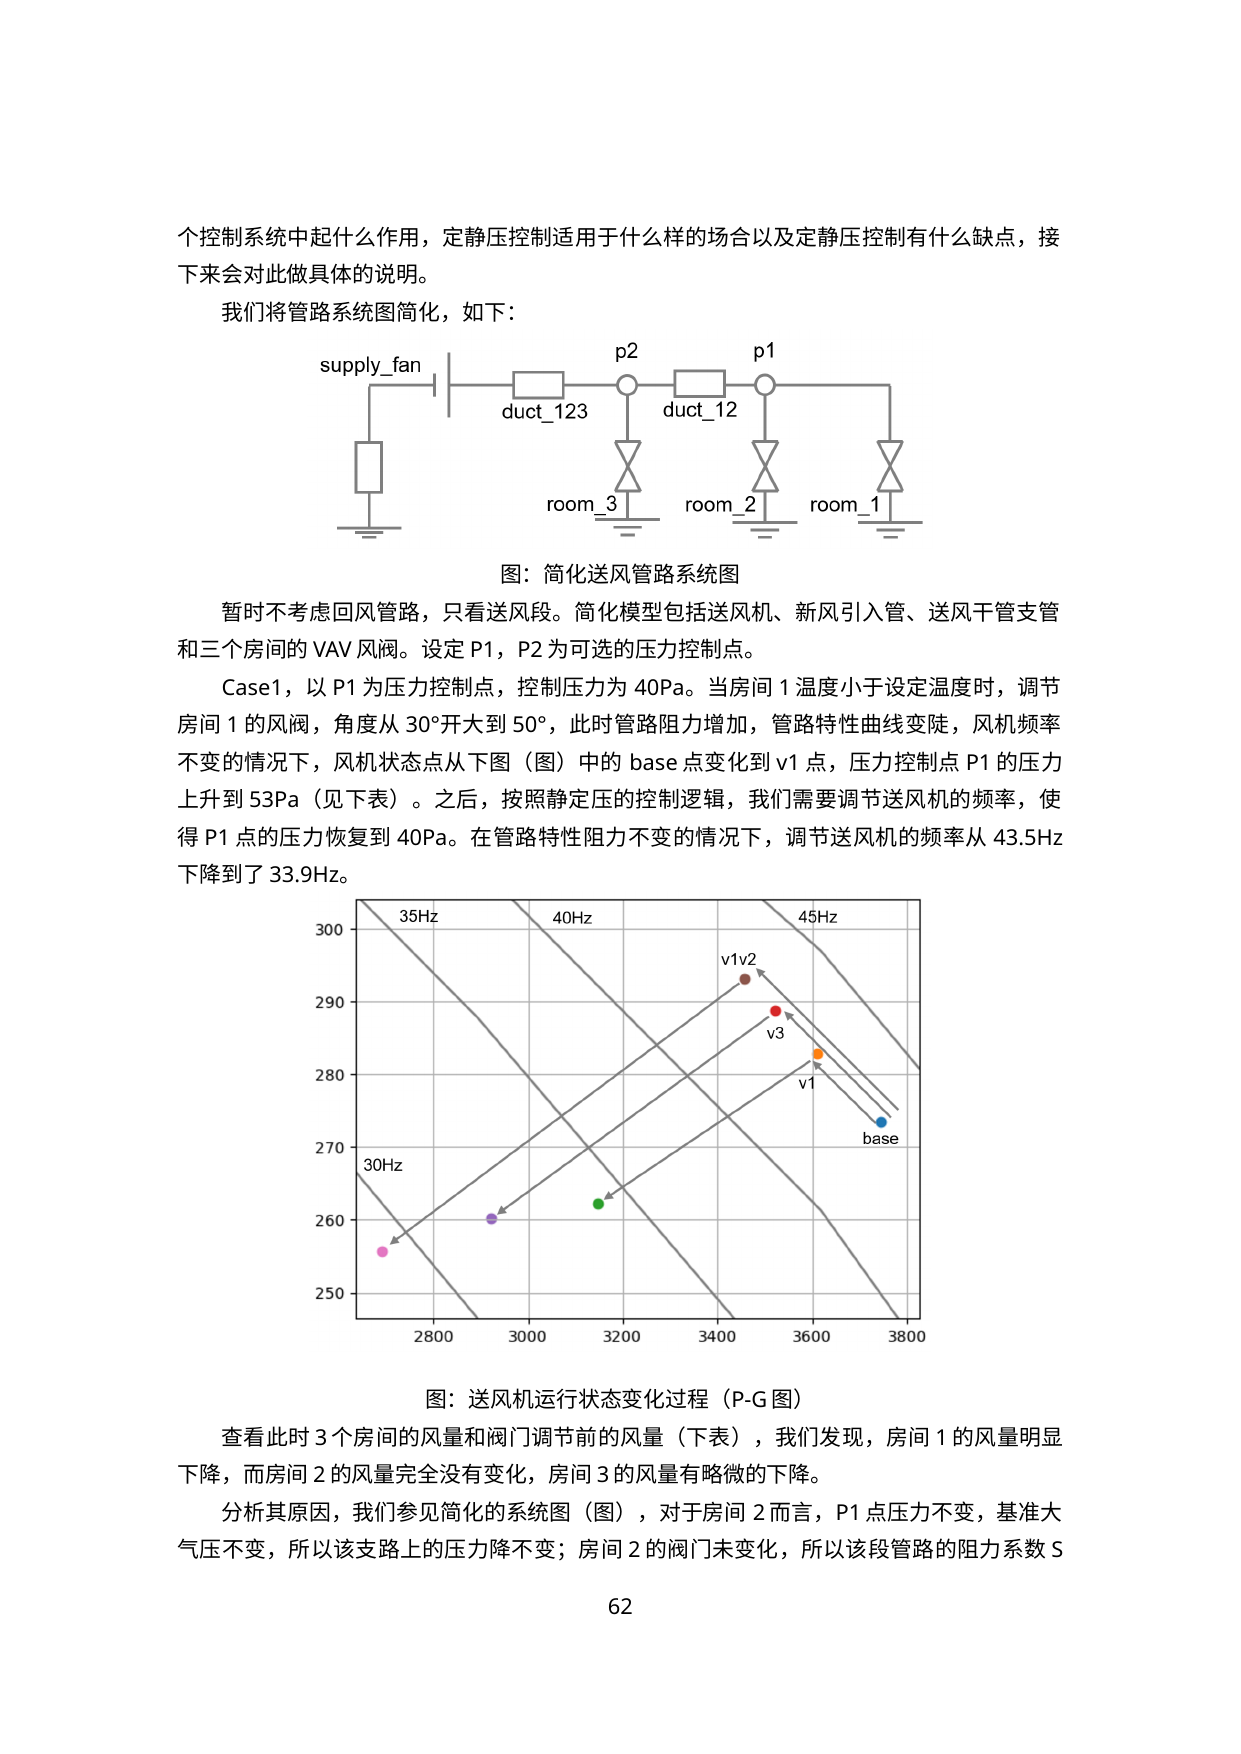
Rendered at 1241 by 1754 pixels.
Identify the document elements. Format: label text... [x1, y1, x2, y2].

text 暂时不考虑回风管路，只看送风段。简化模型包括送风机、新风引入管、送风干管支管和三个房间的VAV风阀。设定P1，P2为可选的压力控制点。 [177, 592, 1063, 667]
picture [307, 329, 933, 549]
text 我们将管路系统图简化，如下： [177, 292, 1063, 329]
text 查看此时3个房间的风量和阀门调节前的风量（下表），我们发现，房间1的风量明显下降，而房间2的风量完全没有变化，房间3的风量有略微的下降。 [177, 1417, 1063, 1492]
text 图：简化送风管路系统图 [177, 554, 1063, 592]
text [177, 217, 1063, 292]
text Case1，以P1为压力控制点，控制压力为40Pa。当房间1温度小于设定温度时，调节房间1的风阀，角度从30°开大到50°，此时管路阻力增加，管路特性曲线变陡，风机频率不变的情况下，风机状态点从下图（图）中的base点变化到v1点，压力控制点P1的压力上升到53Pa（见下表）。之后，按照静定压的控制逻辑，我们需要调节送风机的频率，使得P1点的压力恢复到40Pa。在管路特性阻力不变的情况下，调节送风机的频率从43.5Hz下降到了33.9Hz。 [177, 667, 1063, 892]
picture [308, 891, 932, 1352]
text 图：送风机运行状态变化过程（P-G图） [177, 1379, 1063, 1417]
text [177, 1492, 1063, 1567]
